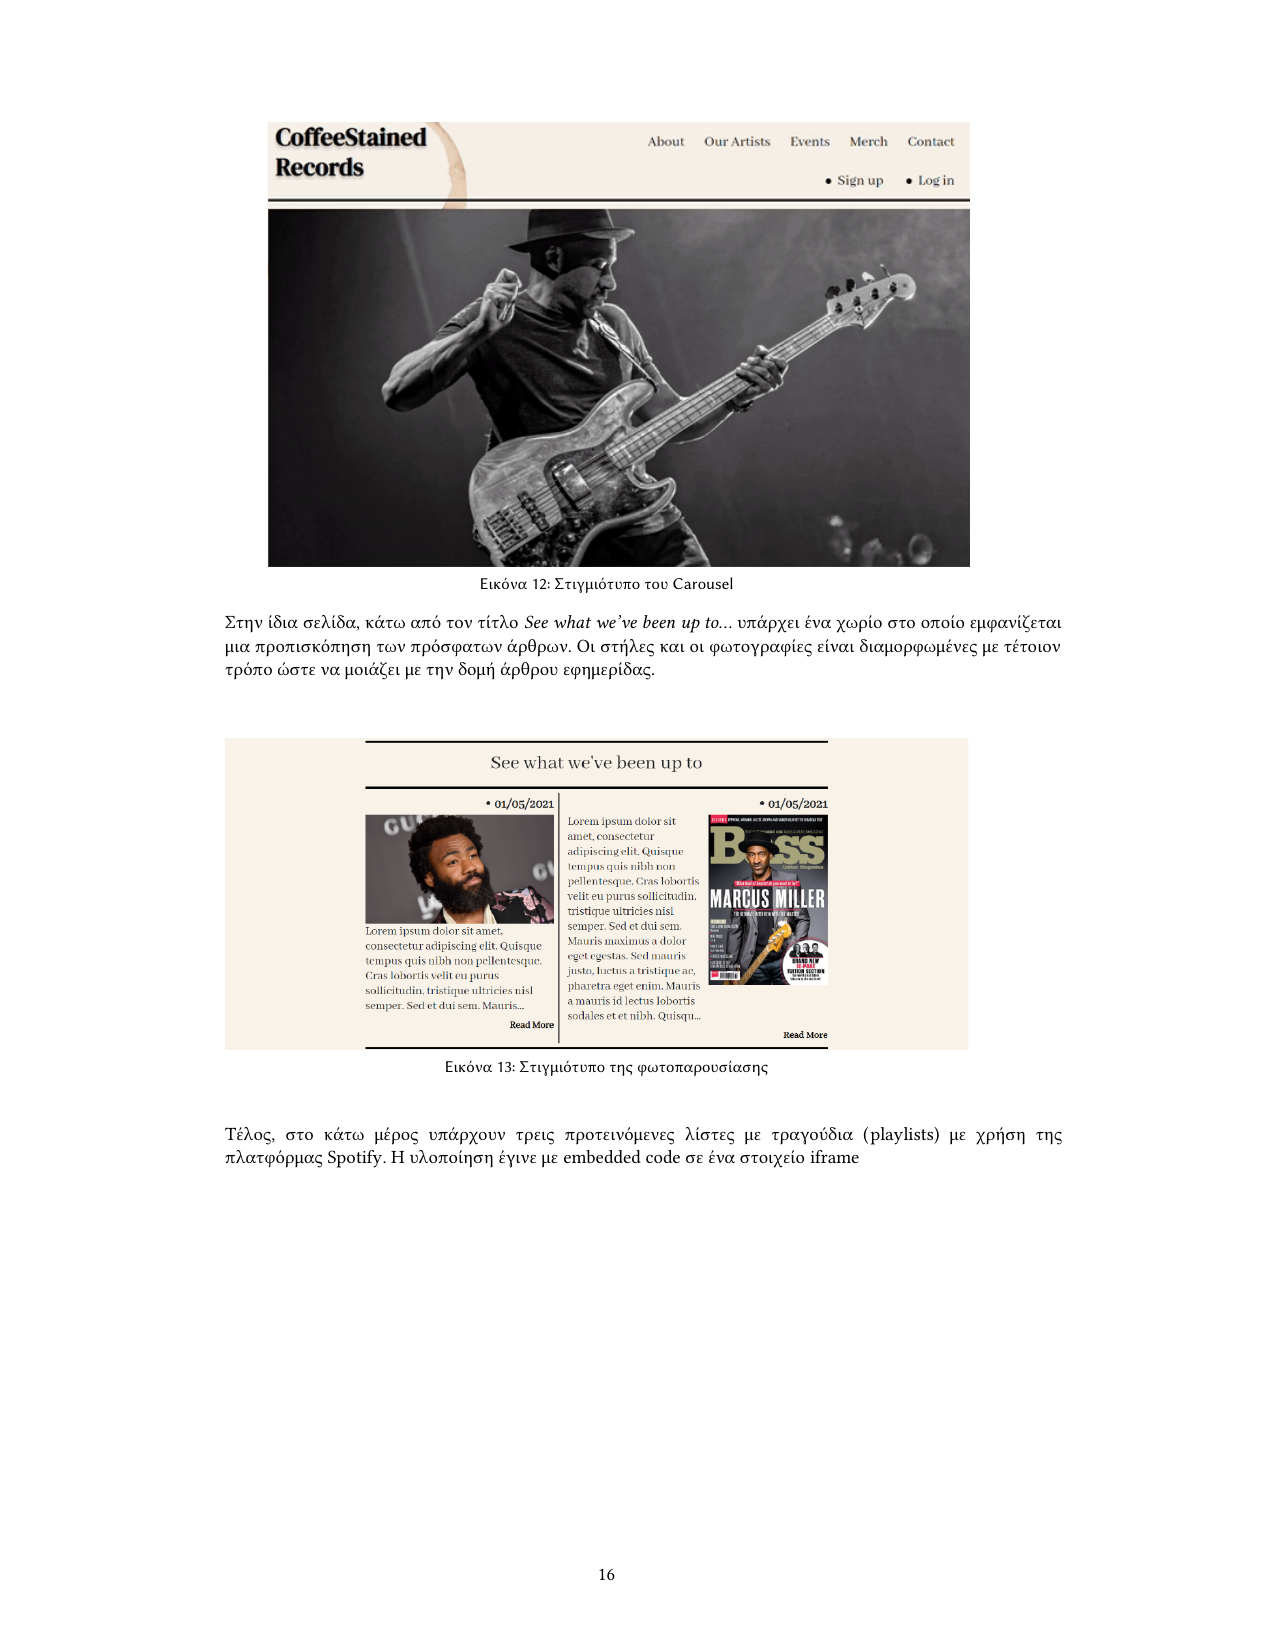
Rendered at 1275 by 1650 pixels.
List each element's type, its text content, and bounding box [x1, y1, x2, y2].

text Εικόνα 13: Στιγμιότυπο της φωτοπαρουσίασης [150, 1056, 1062, 1077]
picture [225, 738, 969, 1050]
text Τέλος, στο κάτω μέρος υπάρχουν τρεις προτεινόμενες λίστες με τραγούδια (playlists) με χρήση της πλατφόρμας Spotify. Η υλοποίηση έγινε με embedded code σε ένα στοιχείο iframe [225, 1123, 1062, 1168]
text Στην ίδια σελίδα, κάτω από τον τίτλο See what we’ve been up to… υπάρχει ένα χωρίο στο οποίο εμφανίζεται μια προπισκόπηση των πρόσφατων άρθρων. Οι στήλες και οι φωτογραφίες είναι διαμορφωμένες με τέτοιον τρόπο ώστε να μοιάζει με την δομή άρθρου εφημερίδας. [225, 612, 1062, 680]
picture [267, 122, 970, 567]
text Εικόνα 12: Στιγμιότυπο του Carousel [150, 573, 1062, 593]
